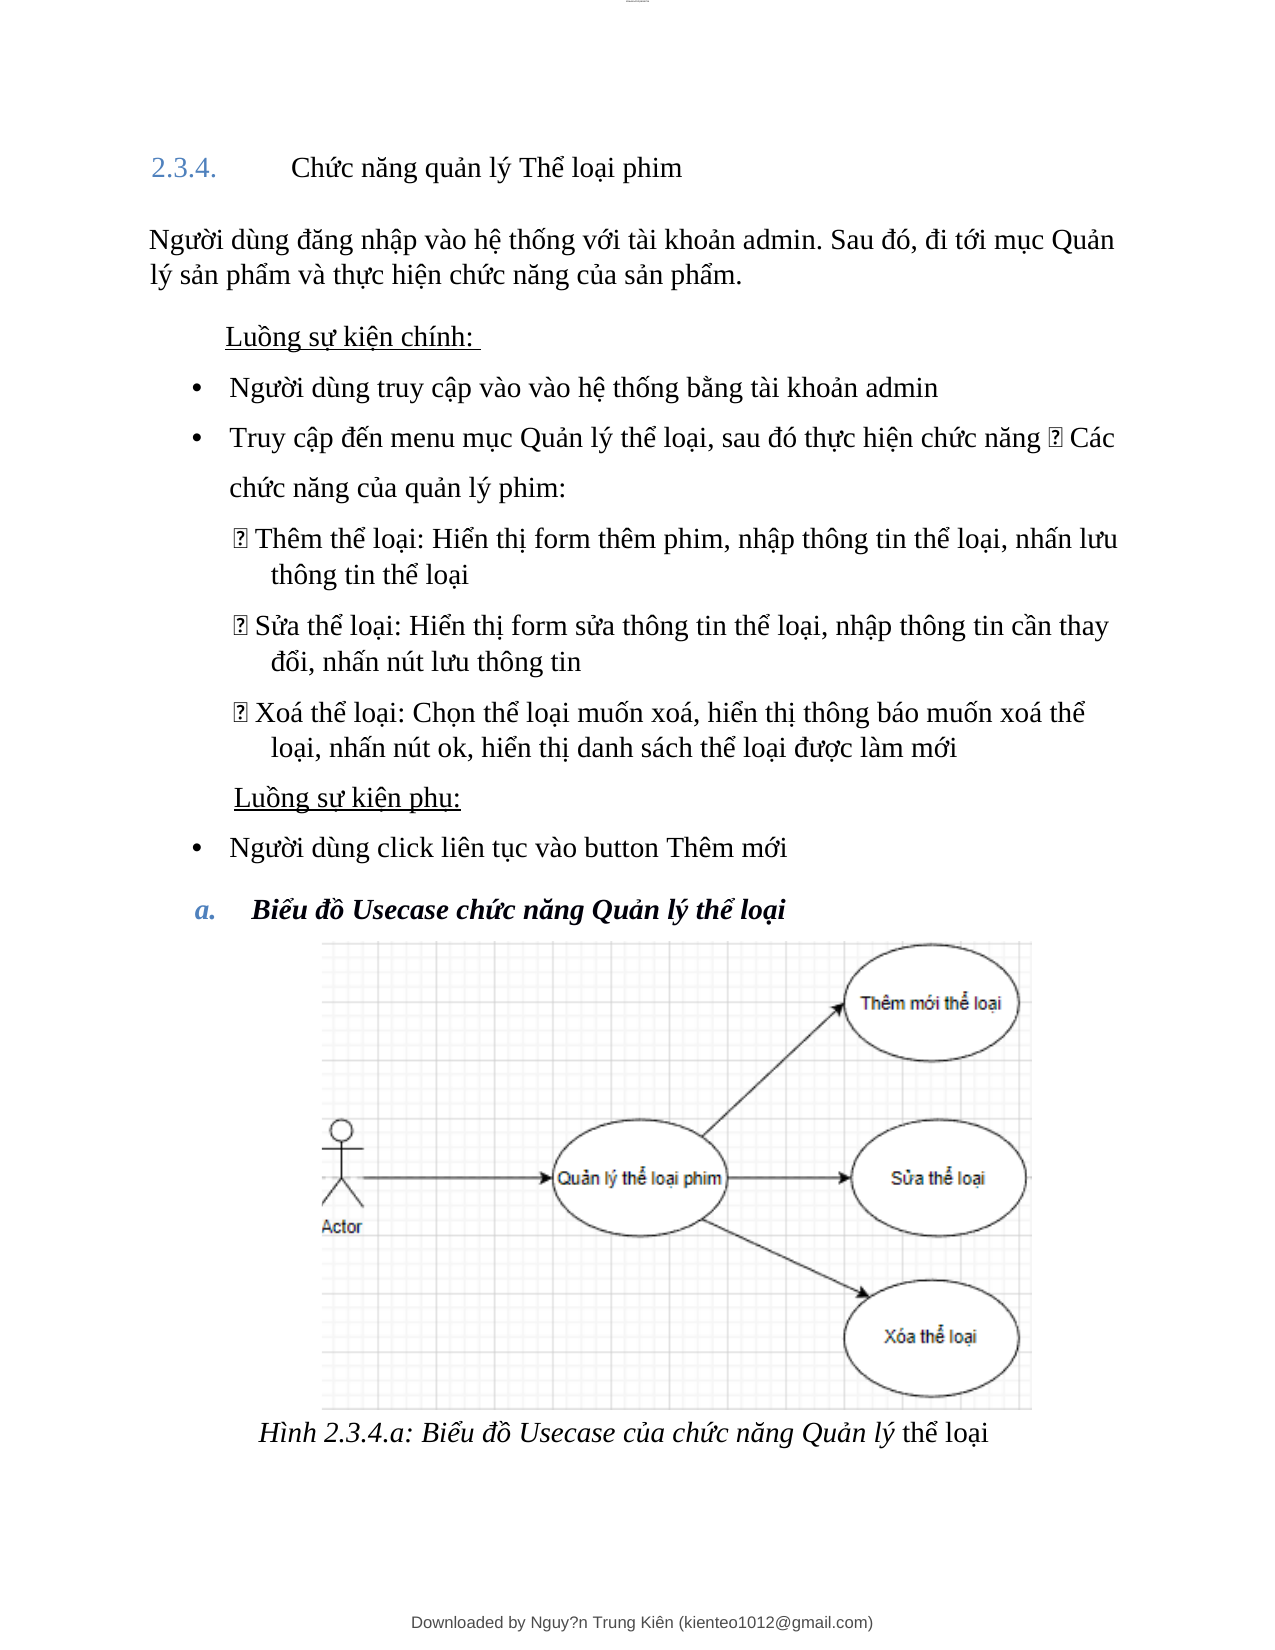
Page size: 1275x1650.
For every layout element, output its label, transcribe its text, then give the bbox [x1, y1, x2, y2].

list Truy cập đến menu mục Quản lý thể loại, sau đó thực hiện chức năng  Các chức năng của quản lý phim: [192, 419, 1123, 504]
list Người dùng click liên tục vào button Thêm mới [192, 830, 1123, 864]
text Người dùng đăng nhập vào hệ thống với tài khoản admin. Sau đó, đi tới mục Quản lý sản phẩm và thực hiện chức năng của sản phẩm. [149, 222, 1125, 291]
text  Xoá thể loại: Chọn thể loại muốn xoá, hiển thị thông báo muốn xoá thể loại, nhấn nút ok, hiển thị danh sách thể loại được làm mới [233, 694, 1125, 764]
text Luồng sự kiện chính: [225, 319, 1125, 353]
picture [321, 941, 1032, 1410]
text  Thêm thể loại: Hiển thị form thêm phim, nhập thông tin thể loại, nhấn lưu thông tin thể loại [233, 521, 1125, 591]
subtitle a. Biểu đồ Usecase chức năng Quản lý thể loại [141, 892, 1125, 926]
text  Sửa thể loại: Hiển thị form sửa thông tin thể loại, nhập thông tin cần thay đổi, nhấn nút lưu thông tin [233, 607, 1125, 677]
text Hình 2.3.4.a: Biểu đồ Usecase của chức năng Quản lý thể loại [258, 1415, 1125, 1449]
text 2.3.4. Chức năng quản lý Thể loại phim [151, 150, 1125, 183]
list Người dùng truy cập vào vào hệ thống bằng tài khoản admin [192, 370, 1123, 404]
text Luồng sự kiện phụ: [225, 780, 1122, 814]
